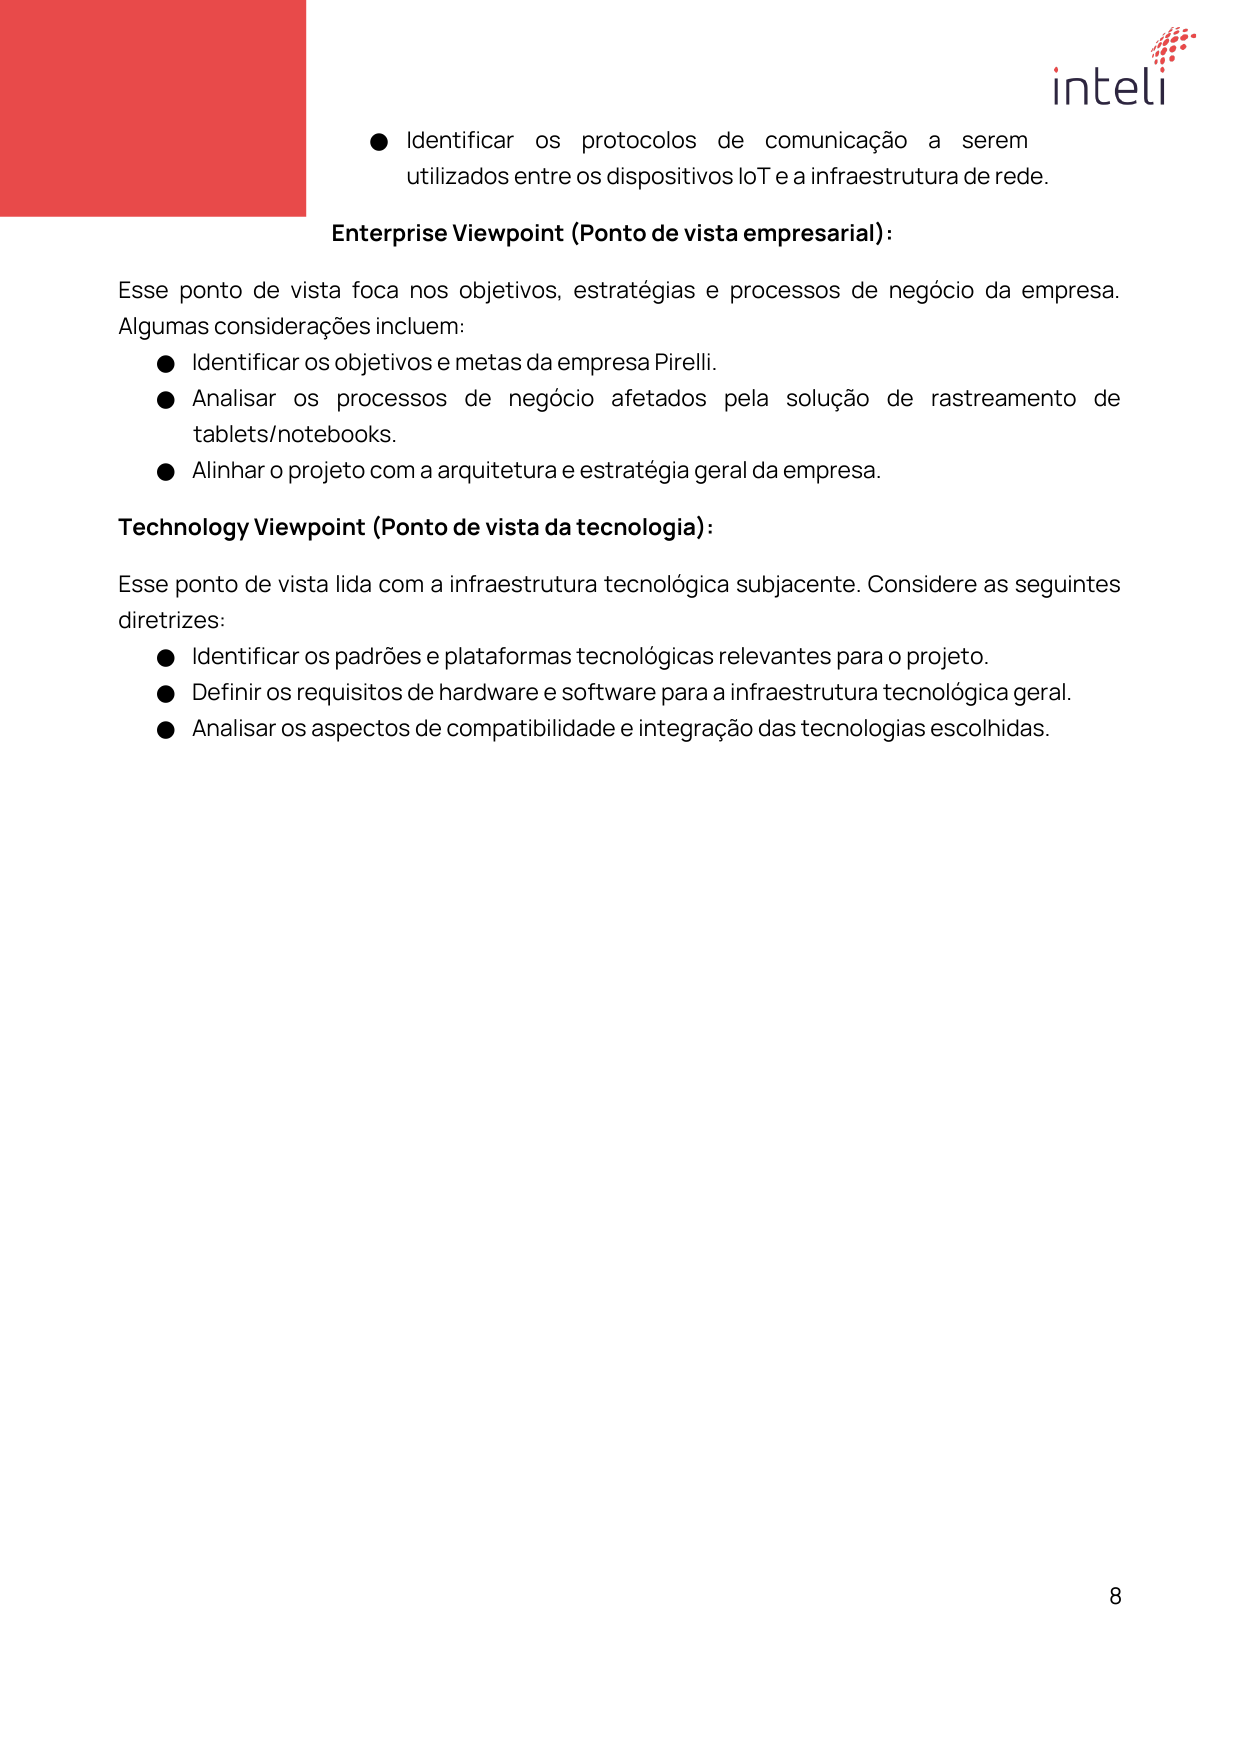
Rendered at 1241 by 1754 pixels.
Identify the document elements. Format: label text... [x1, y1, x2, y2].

list Alinhar o projeto com a arquitetura e estratégia geral da empresa. [156, 454, 1122, 485]
list Identificar os protocolos de comunicação a serem utilizados entre os dispositivos IoT e a infraestrutura de rede. [156, 124, 1122, 191]
list Analisar os processos de negócio afetados pela solução de rastreamento de tablets/notebooks. [156, 382, 1122, 449]
text Technology Viewpoint (Ponto de vista da tecnologia): [118, 511, 1122, 542]
text Esse ponto de vista lida com a infraestrutura tecnológica subjacente. Considere as seguintes diretrizes: [118, 568, 1122, 635]
text Enterprise Viewpoint (Ponto de vista empresarial): [118, 217, 1122, 248]
picture [0, 0, 307, 217]
picture [1054, 27, 1197, 105]
text Esse ponto de vista foca nos objetivos, estratégias e processos de negócio da empresa. Algumas considerações incluem: [118, 274, 1122, 341]
list Identificar os objetivos e metas da empresa Pirelli. [156, 346, 1122, 377]
list Analisar os aspectos de compatibilidade e integração das tecnologias escolhidas. [156, 712, 1122, 743]
list Definir os requisitos de hardware e software para a infraestrutura tecnológica geral. [156, 676, 1122, 707]
list Identificar os padrões e plataformas tecnológicas relevantes para o projeto. [156, 640, 1122, 671]
